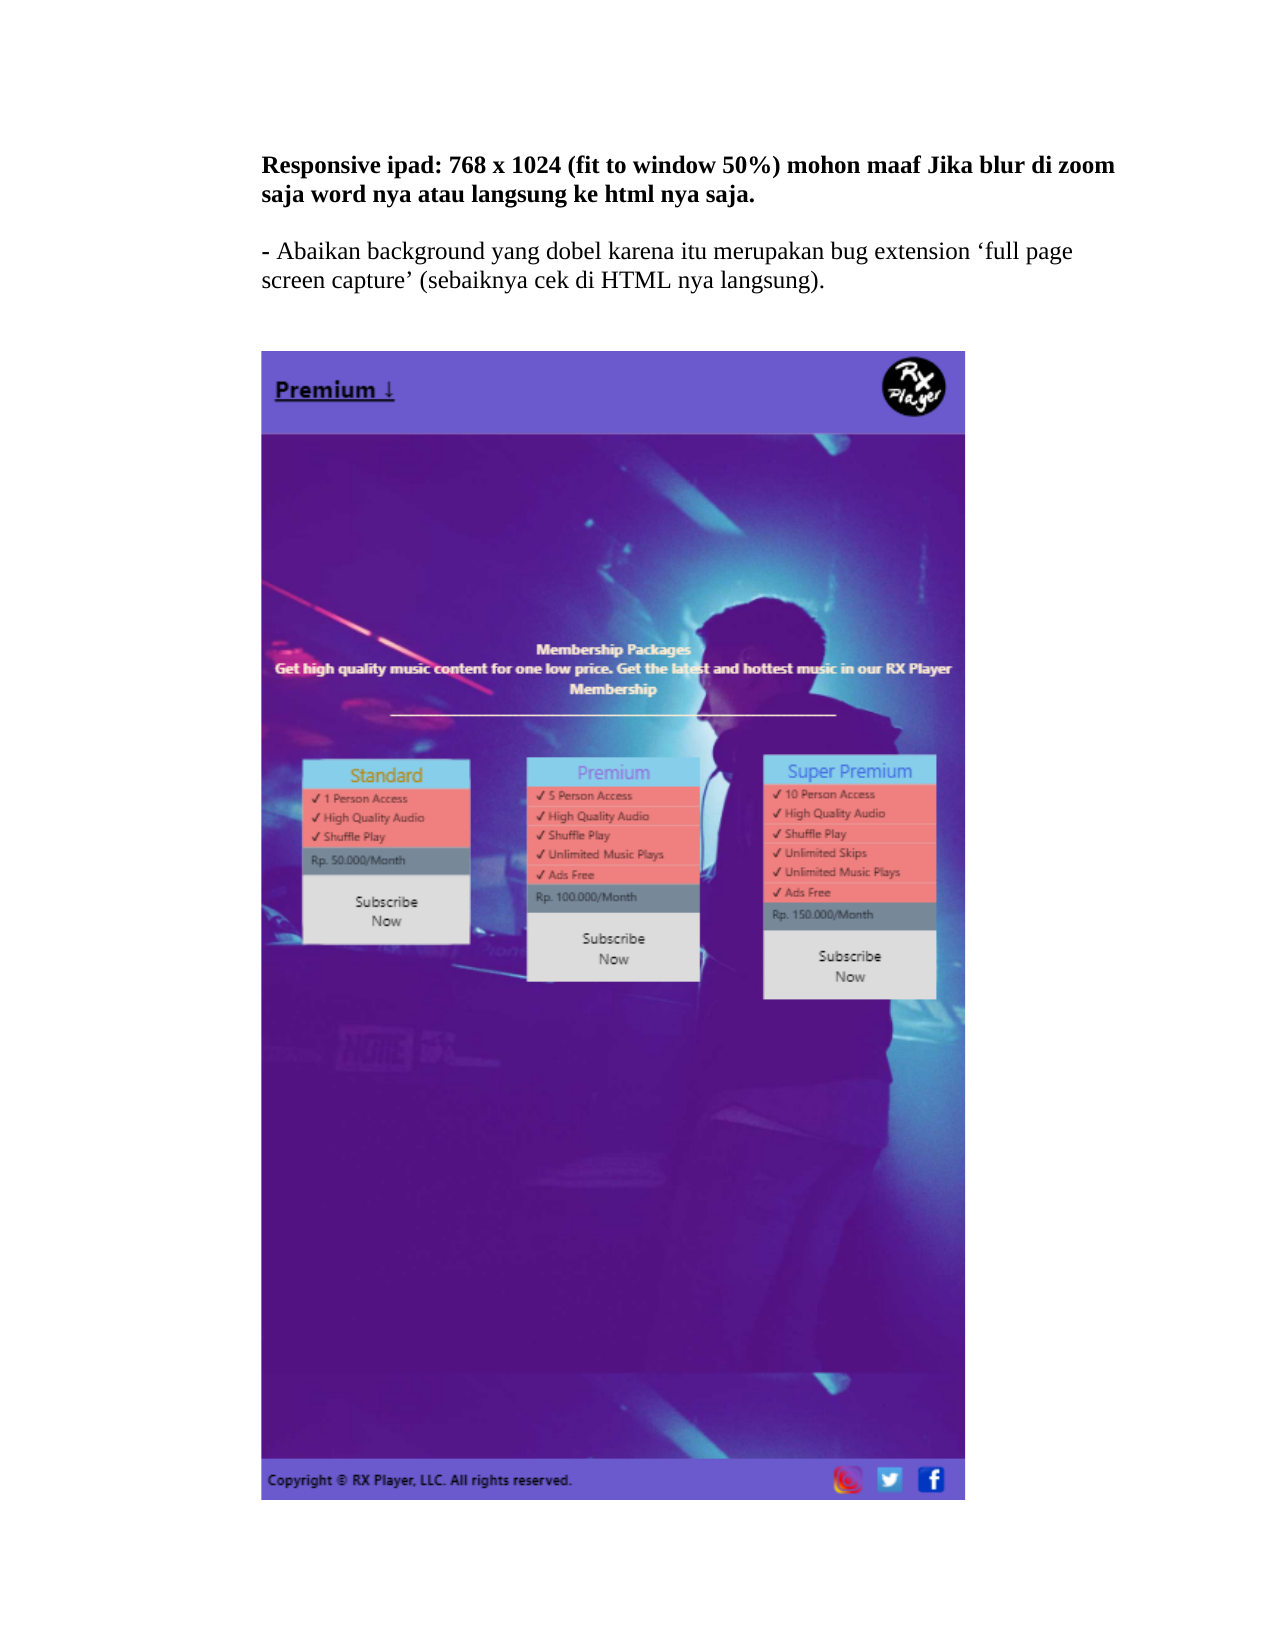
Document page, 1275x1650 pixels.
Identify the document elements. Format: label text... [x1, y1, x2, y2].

list - Abaikan background yang dobel karena itu merupakan bug extension ‘full page screen capture’ (sebaiknya cek di HTML nya langsung). [261, 236, 1125, 294]
list Responsive ipad: 768 x 1024 (fit to window 50%) mohon maaf Jika blur di zoom saja word nya atau langsung ke html nya saja. [261, 150, 1125, 207]
picture [261, 351, 966, 1500]
